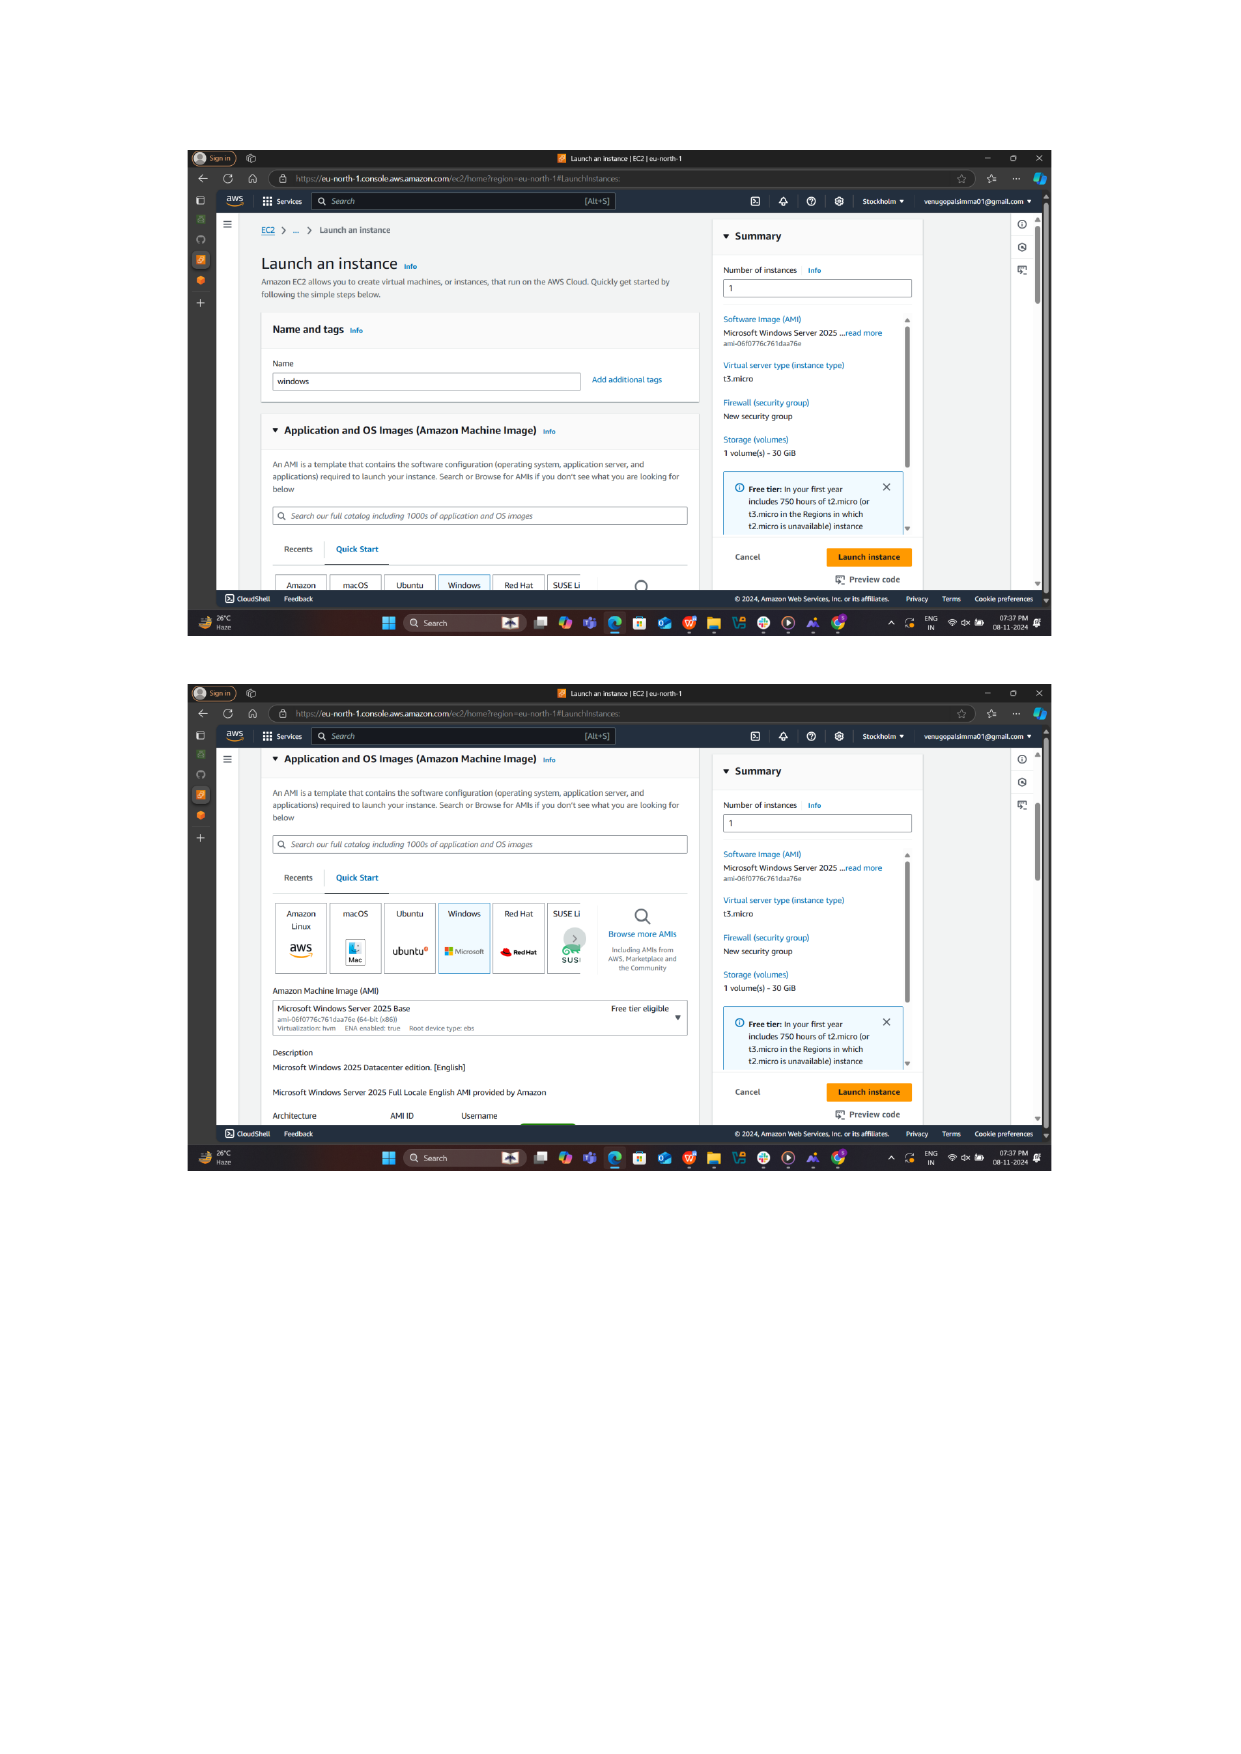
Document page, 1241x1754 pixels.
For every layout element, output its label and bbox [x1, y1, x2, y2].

picture [187, 684, 1052, 1171]
picture [187, 150, 1052, 636]
